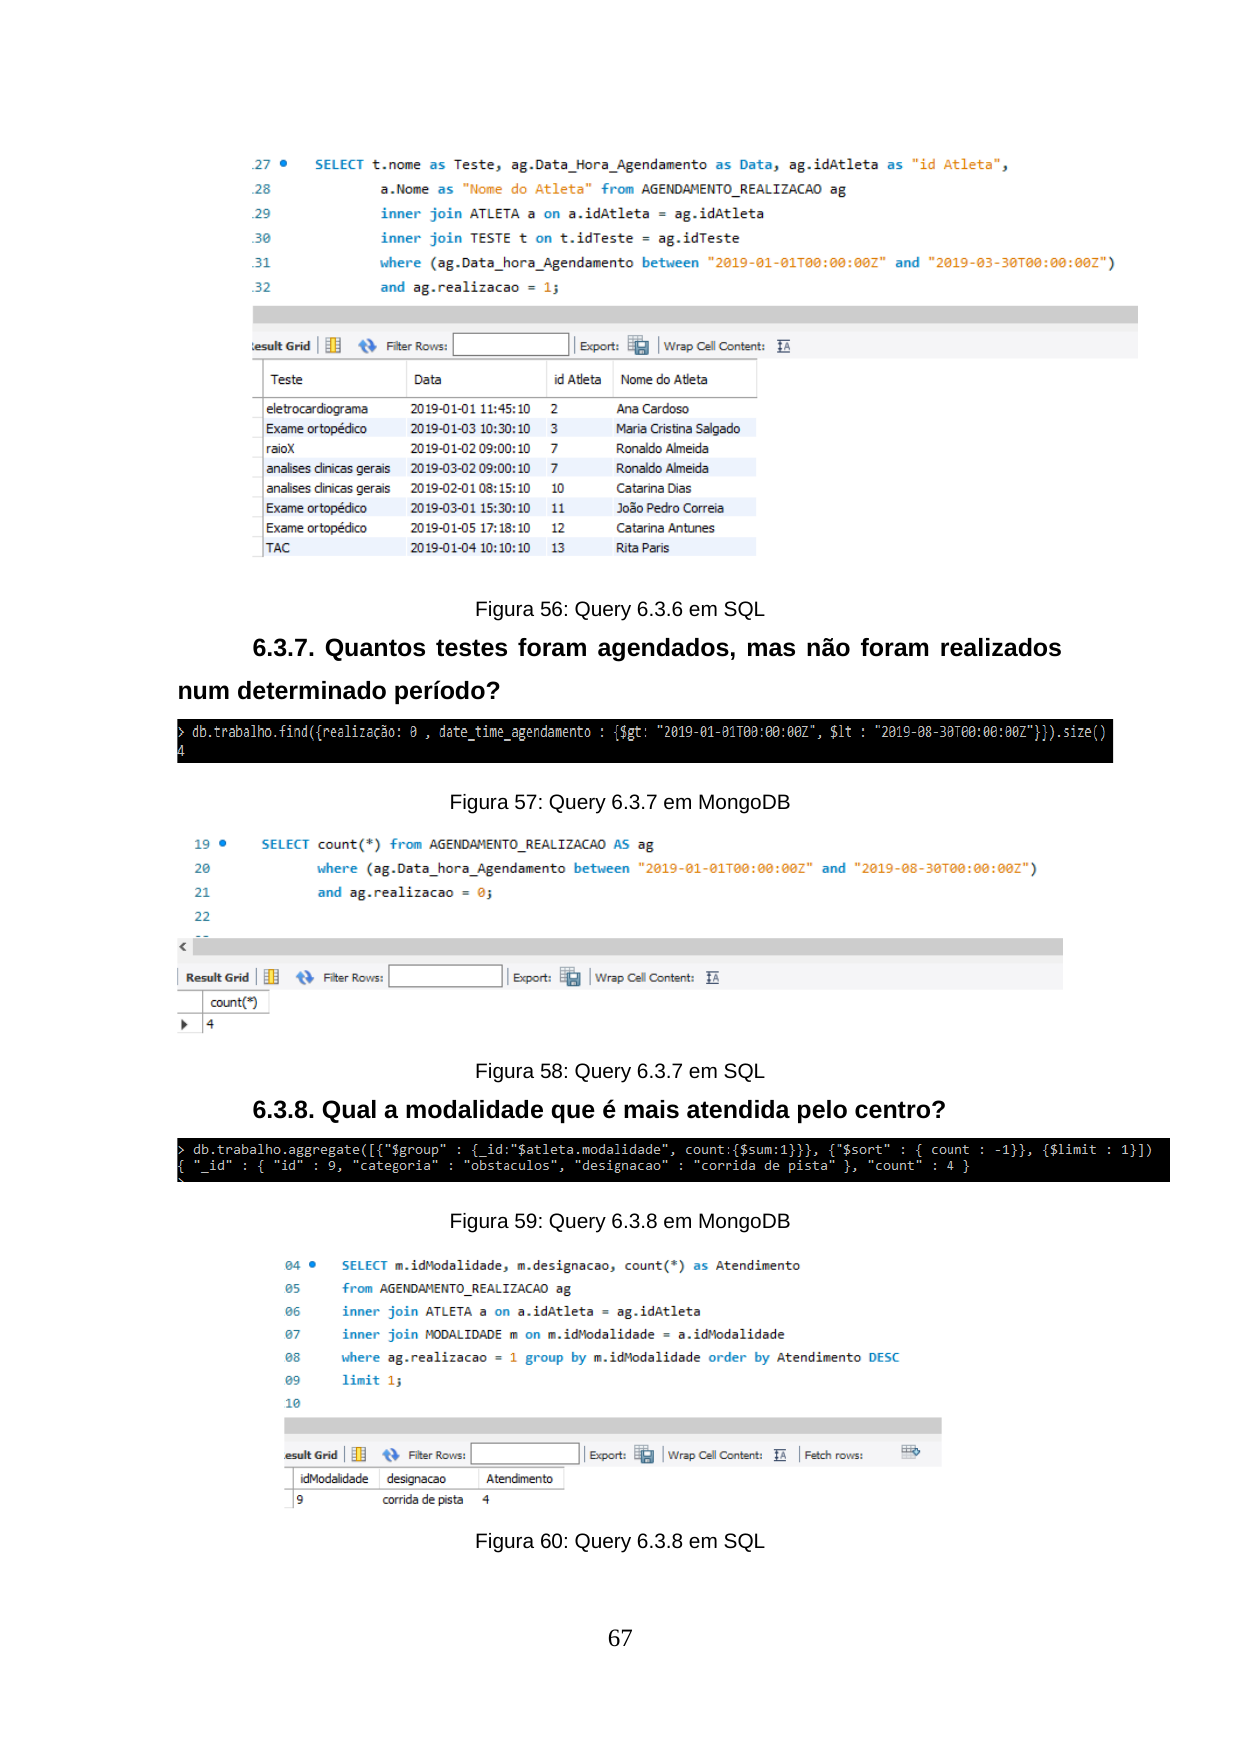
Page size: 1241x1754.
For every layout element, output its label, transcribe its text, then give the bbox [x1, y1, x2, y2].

text Figura 58: Query 6.3.7 em SQL [177, 1059, 1063, 1083]
text 6.3.8. Qual a modalidade que é mais atendida pelo centro? [177, 1095, 1063, 1124]
text Figura 56: Query 6.3.6 em SQL [177, 596, 1063, 620]
text 6.3.7. Quantos testes foram agendados, mas não foram realizados num determinado período? [177, 633, 1063, 705]
picture [177, 1138, 1170, 1182]
text Figura 57: Query 6.3.7 em MongoDB [177, 790, 1063, 814]
picture [177, 826, 1063, 1047]
text Figura 59: Query 6.3.8 em MongoDB [177, 1209, 1063, 1233]
picture [284, 1248, 942, 1517]
picture [177, 719, 1114, 763]
picture [252, 147, 1138, 570]
